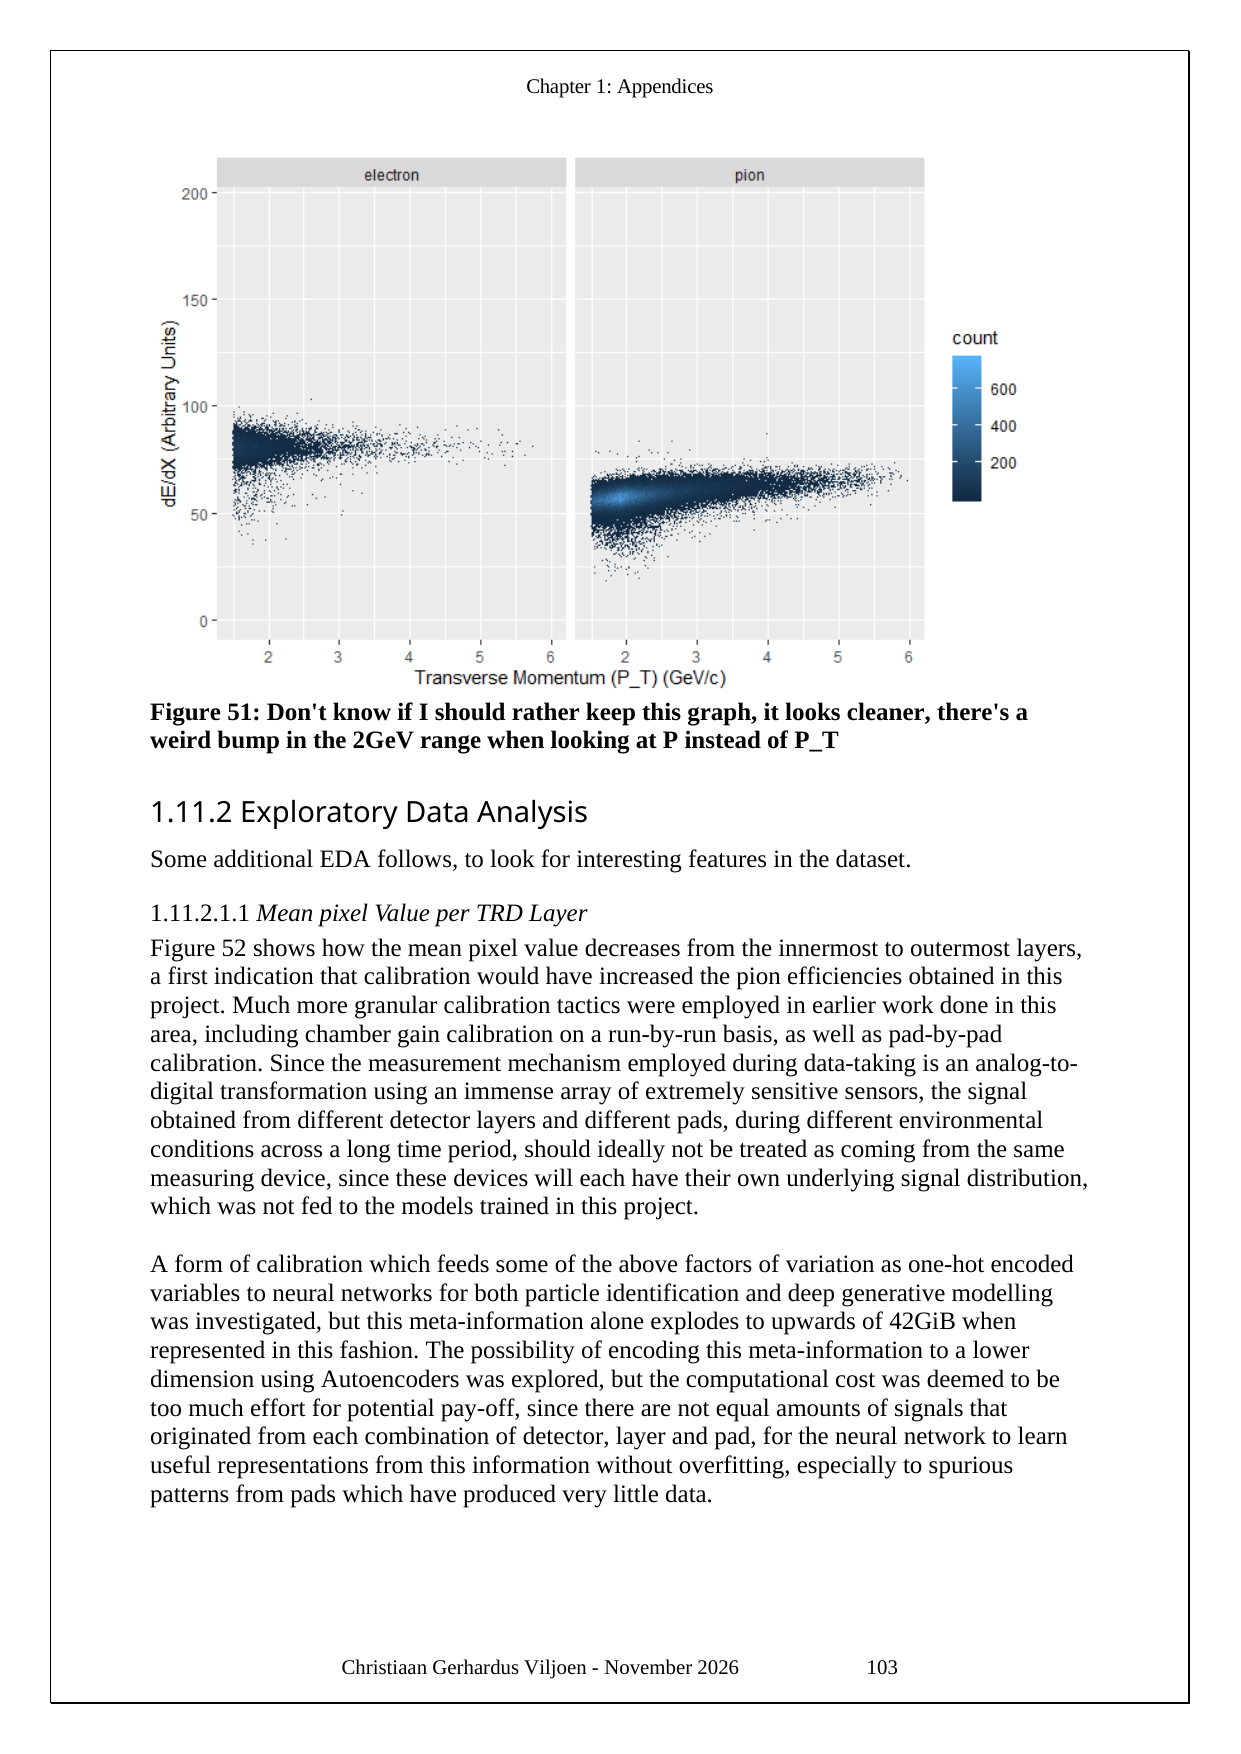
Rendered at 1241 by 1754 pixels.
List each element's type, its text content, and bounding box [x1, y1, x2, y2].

text Some additional EDA follows, to look for interesting features in the dataset. [150, 844, 1089, 873]
text A form of calibration which feeds some of the above factors of variation as one-hot encoded variables to neural networks for both particle identification and deep generative modelling was investigated, but this meta-information alone explodes to upwards of 42GiB when represented in this fashion. The possibility of encoding this meta-information to a lower dimension using Autoencoders was explored, but the computational cost was deemed to be too much effort for potential pay-off, since there are not equal amounts of signals that originated from each combination of detector, layer and pad, for the neural network to learn useful representations from this information without overfitting, especially to spurious patterns from pads which have produced very little data. [150, 1249, 1089, 1508]
subtitle Mean pixel Value per TRD Layer [150, 898, 1089, 926]
subtitle Exploratory Data Analysis [150, 792, 1089, 831]
picture [150, 150, 1036, 697]
